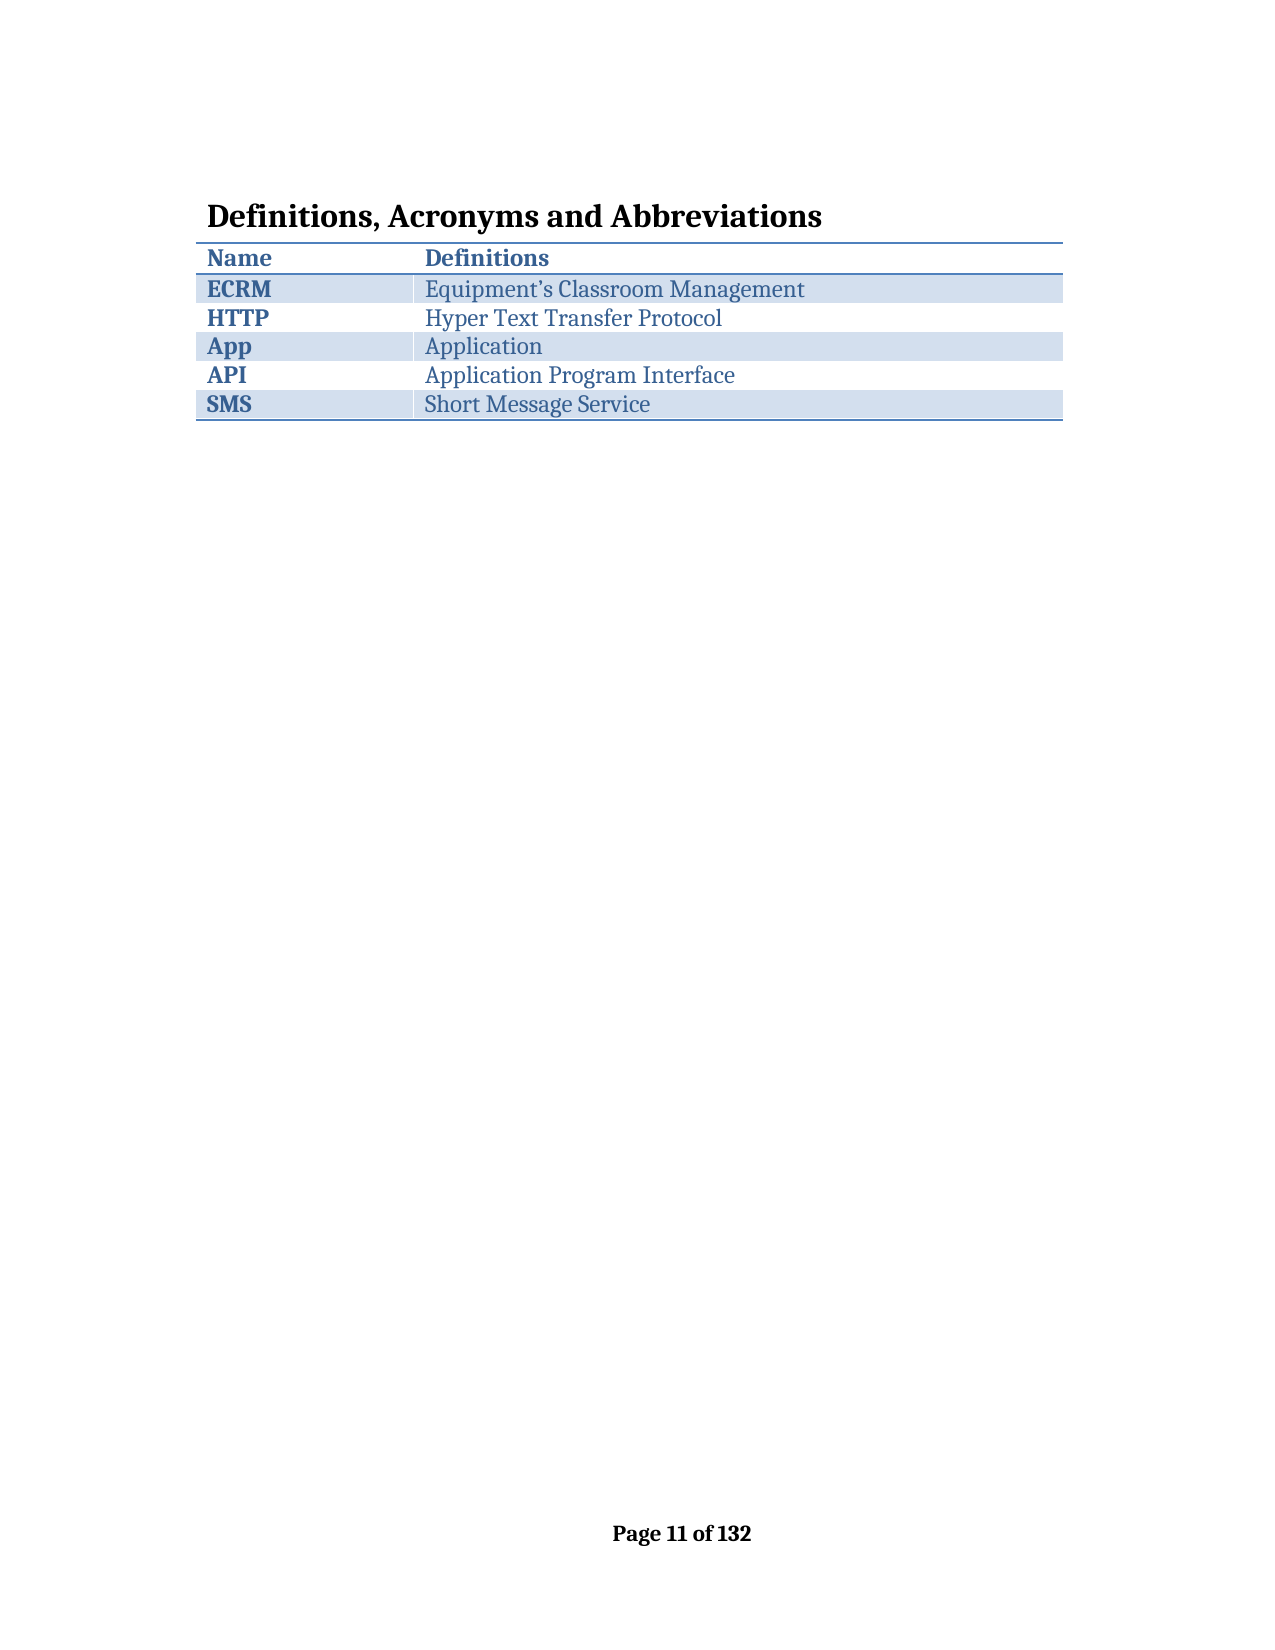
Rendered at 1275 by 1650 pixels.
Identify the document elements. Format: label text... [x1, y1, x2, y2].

table_header Definitions [414, 244, 1063, 273]
table_cell Hyper Text Transfer Protocol [414, 304, 1063, 332]
table_cell HTTP [196, 304, 413, 332]
table_cell SMS [196, 390, 413, 418]
table_cell ECRM [196, 275, 413, 303]
table_cell Short Message Service [414, 390, 1063, 418]
table_header Name [196, 244, 413, 273]
subtitle Definitions, Acronyms and Abbreviations [207, 198, 1157, 236]
table_cell Application Program Interface [414, 361, 1063, 390]
table_cell App [196, 332, 413, 361]
table_cell API [196, 361, 413, 390]
table_cell Application [414, 332, 1063, 361]
table_cell Equipment’s Classroom Management [414, 275, 1063, 303]
